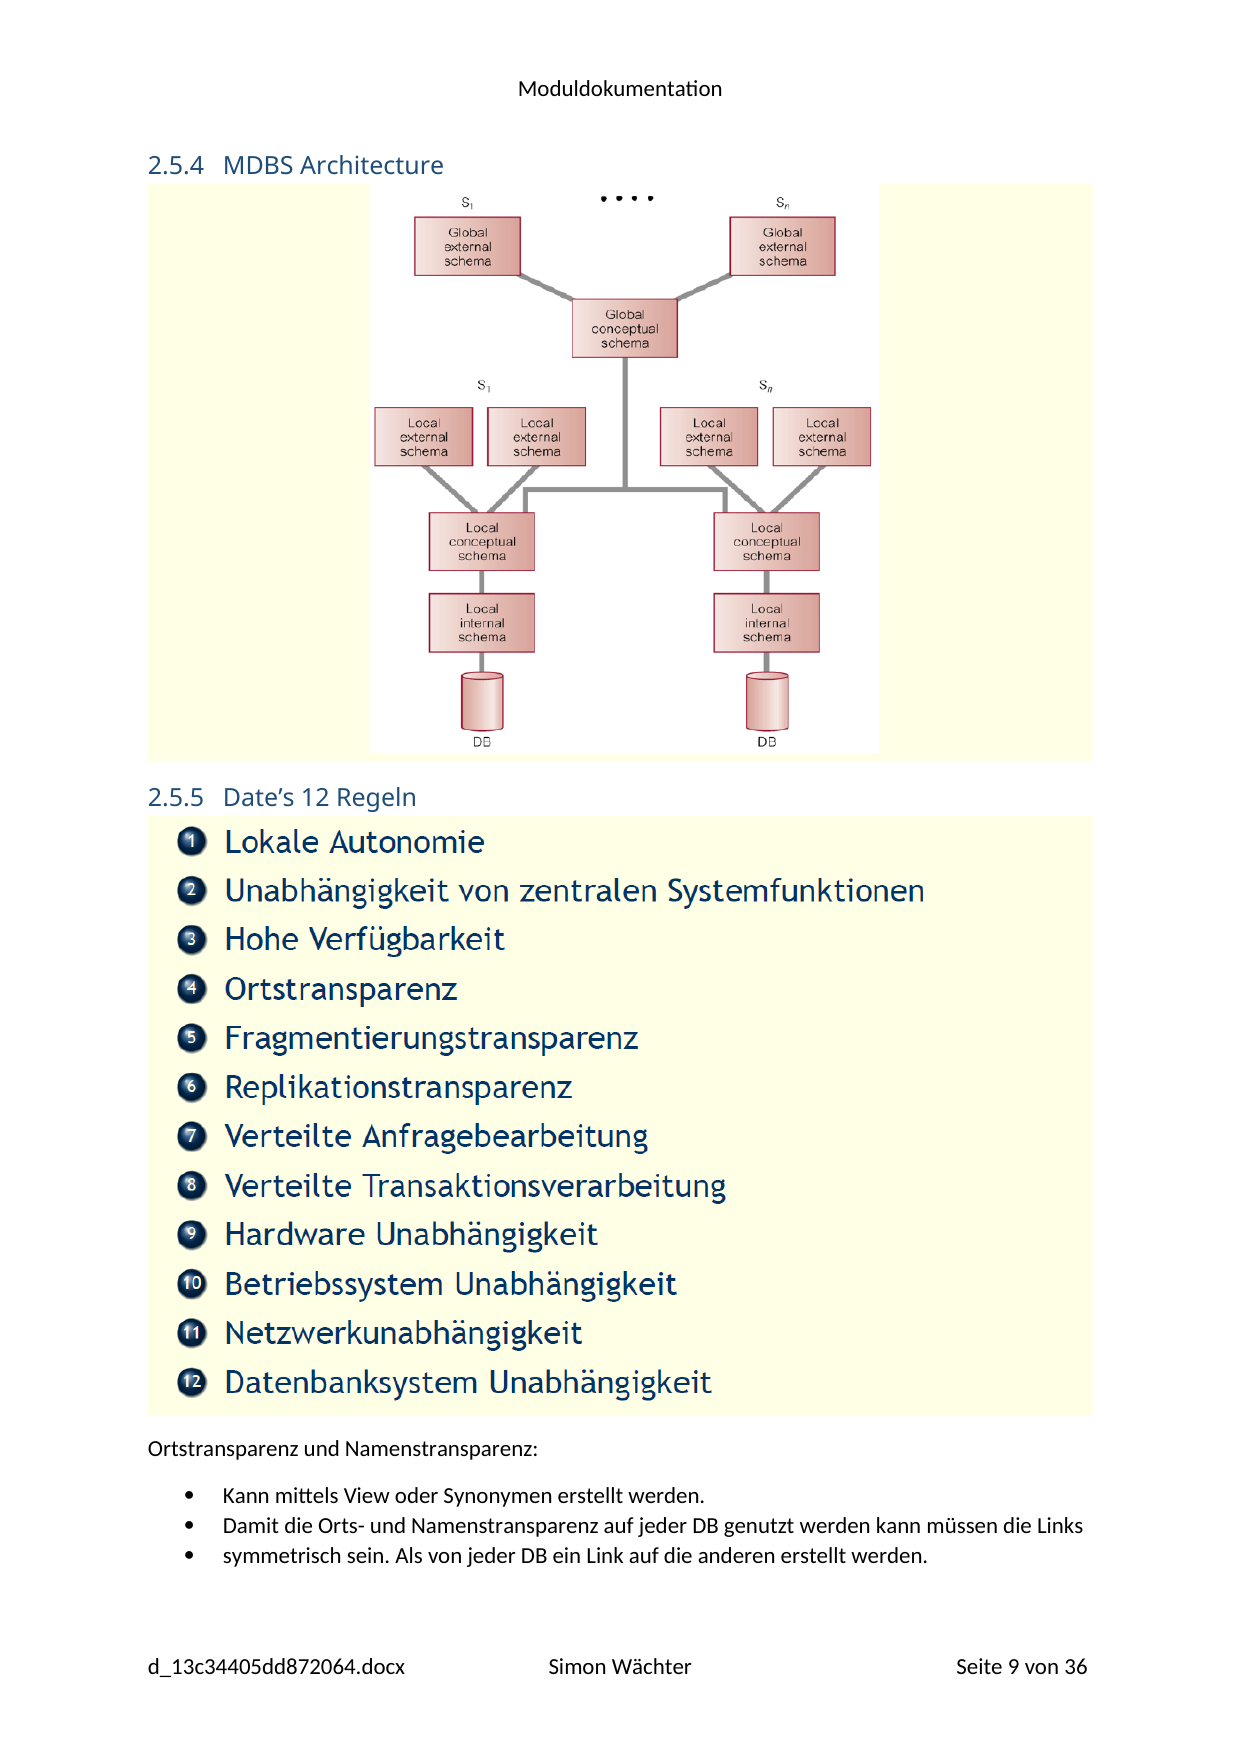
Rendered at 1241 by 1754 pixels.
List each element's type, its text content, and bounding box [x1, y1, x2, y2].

list Damit die Orts- und Namenstransparenz auf jeder DB genutzt werden kann müssen die Links [185, 1511, 1093, 1539]
picture [147, 184, 1093, 761]
subtitle Date’s 12 Regeln [148, 780, 1093, 814]
list symmetrisch sein. Als von jeder DB ein Link auf die anderen erstellt werden. [185, 1542, 1093, 1570]
picture [147, 816, 1093, 1416]
subtitle MDBS Architecture [148, 148, 1093, 182]
list Kann mittels View oder Synonymen erstellt werden. [185, 1481, 1093, 1509]
text Ortstransparenz und Namenstransparenz: [148, 1434, 1093, 1462]
